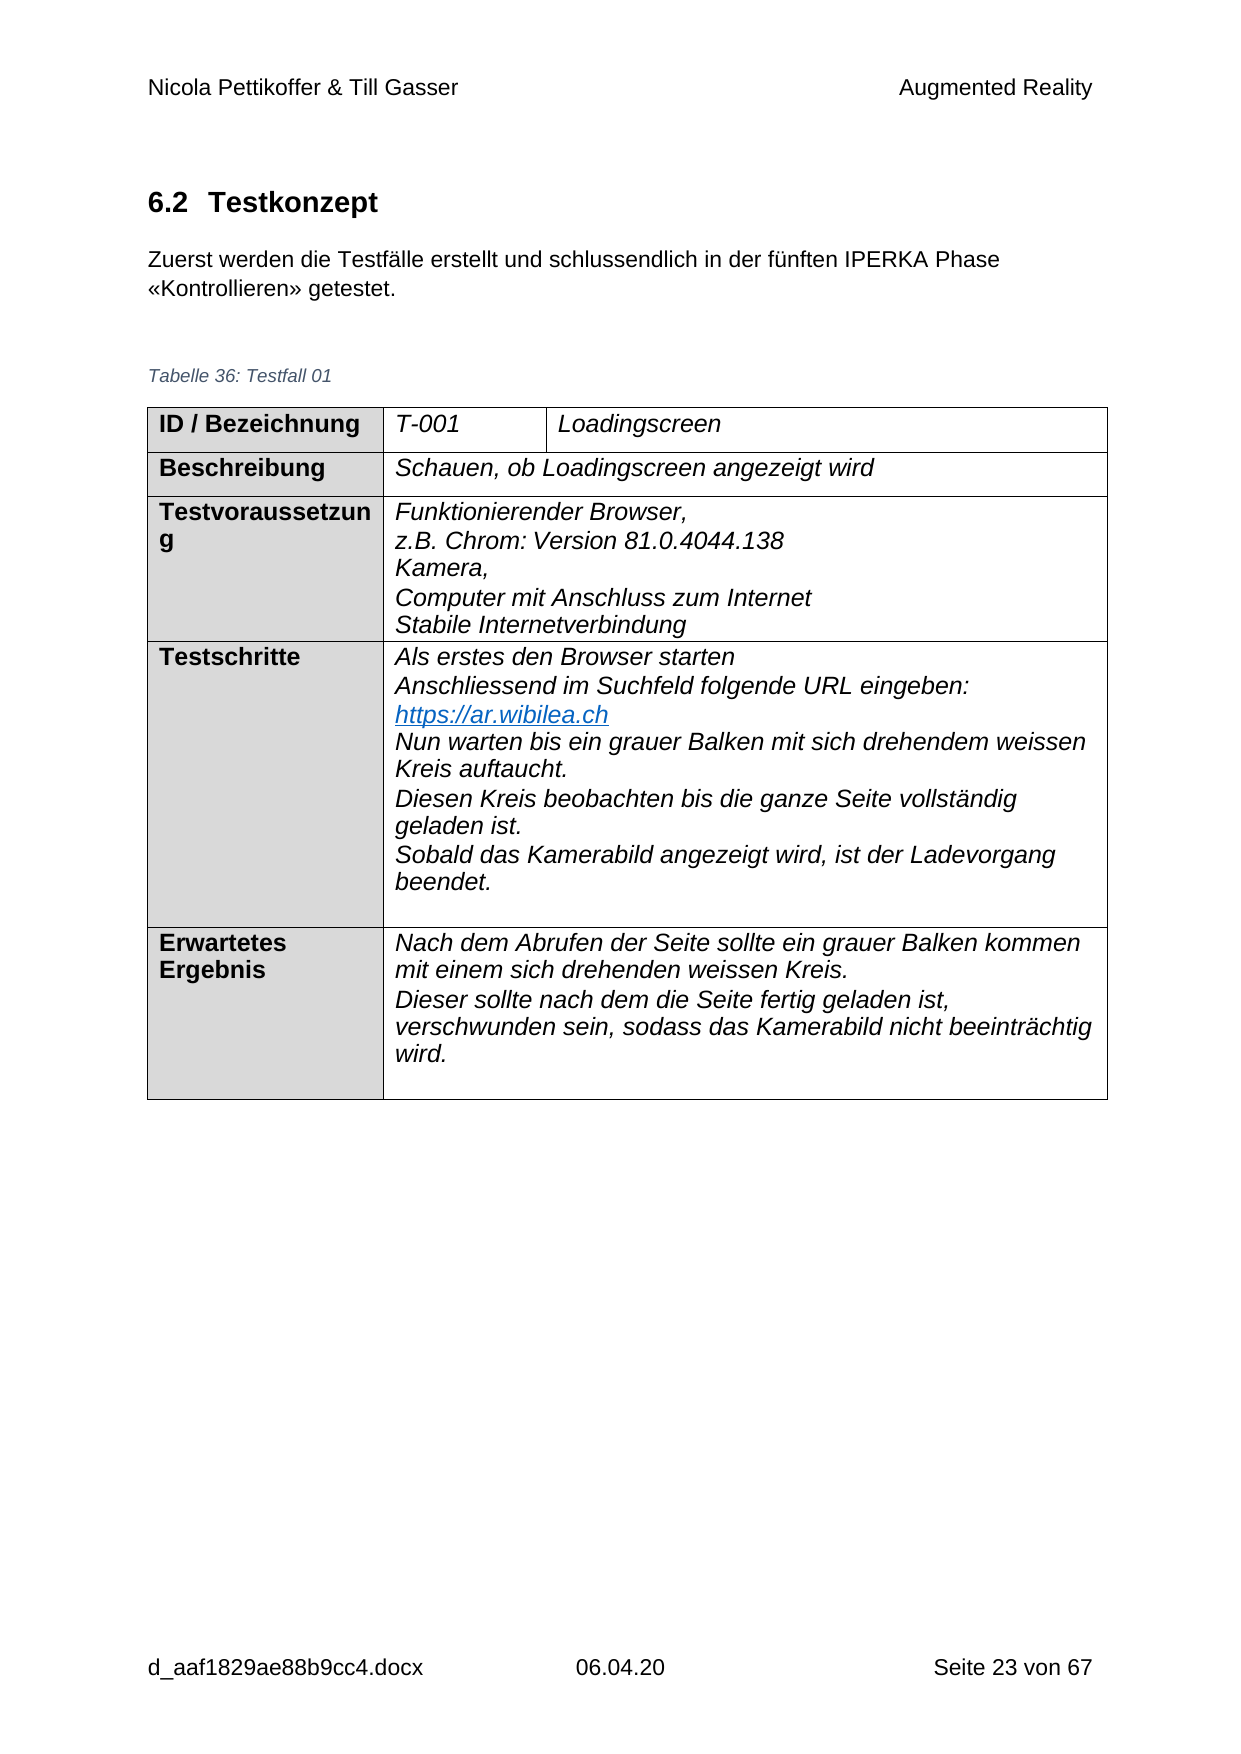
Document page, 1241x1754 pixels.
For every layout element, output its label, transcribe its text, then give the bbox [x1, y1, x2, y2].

table_cell Schauen, ob Loadingscreen angezeigt wird [384, 453, 1107, 496]
subtitle Testkonzept [148, 185, 1093, 219]
table_header ID / Bezeichnung [148, 408, 383, 452]
table_header Loadingscreen [547, 408, 1107, 452]
table_cell Funktionierender Browser, z.B. Chrom: Version 81.0.4044.138 Kamera, Computer mit Anschluss zum Internet Stabile Internetverbindung [384, 497, 1107, 641]
table_header T-001 [384, 408, 546, 452]
text Zuerst werden die Testfälle erstellt und schlussendlich in der fünften IPERKA Phase «Kontrollieren» getestet. [148, 246, 1093, 301]
table_cell Erwartetes Ergebnis [148, 928, 383, 1099]
table_cell Testschritte [148, 642, 383, 927]
table_cell Testvoraussetzung [148, 497, 383, 641]
text Tabelle 36: Testfall 01 [148, 365, 1093, 386]
table_cell Als erstes den Browser starten Anschliessend im Suchfeld folgende URL eingeben: https://ar.wibilea.ch Nun warten bis ein grauer Balken mit sich drehendem weissen Kreis auftaucht. Diesen Kreis beobachten bis die ganze Seite vollständig geladen ist. Sobald das Kamerabild angezeigt wird, ist der Ladevorgang beendet. [384, 642, 1107, 927]
table_cell Beschreibung [148, 453, 383, 496]
table_cell Nach dem Abrufen der Seite sollte ein grauer Balken kommen mit einem sich drehenden weissen Kreis. Dieser sollte nach dem die Seite fertig geladen ist, verschwunden sein, sodass das Kamerabild nicht beeinträchtig wird. [384, 928, 1107, 1099]
